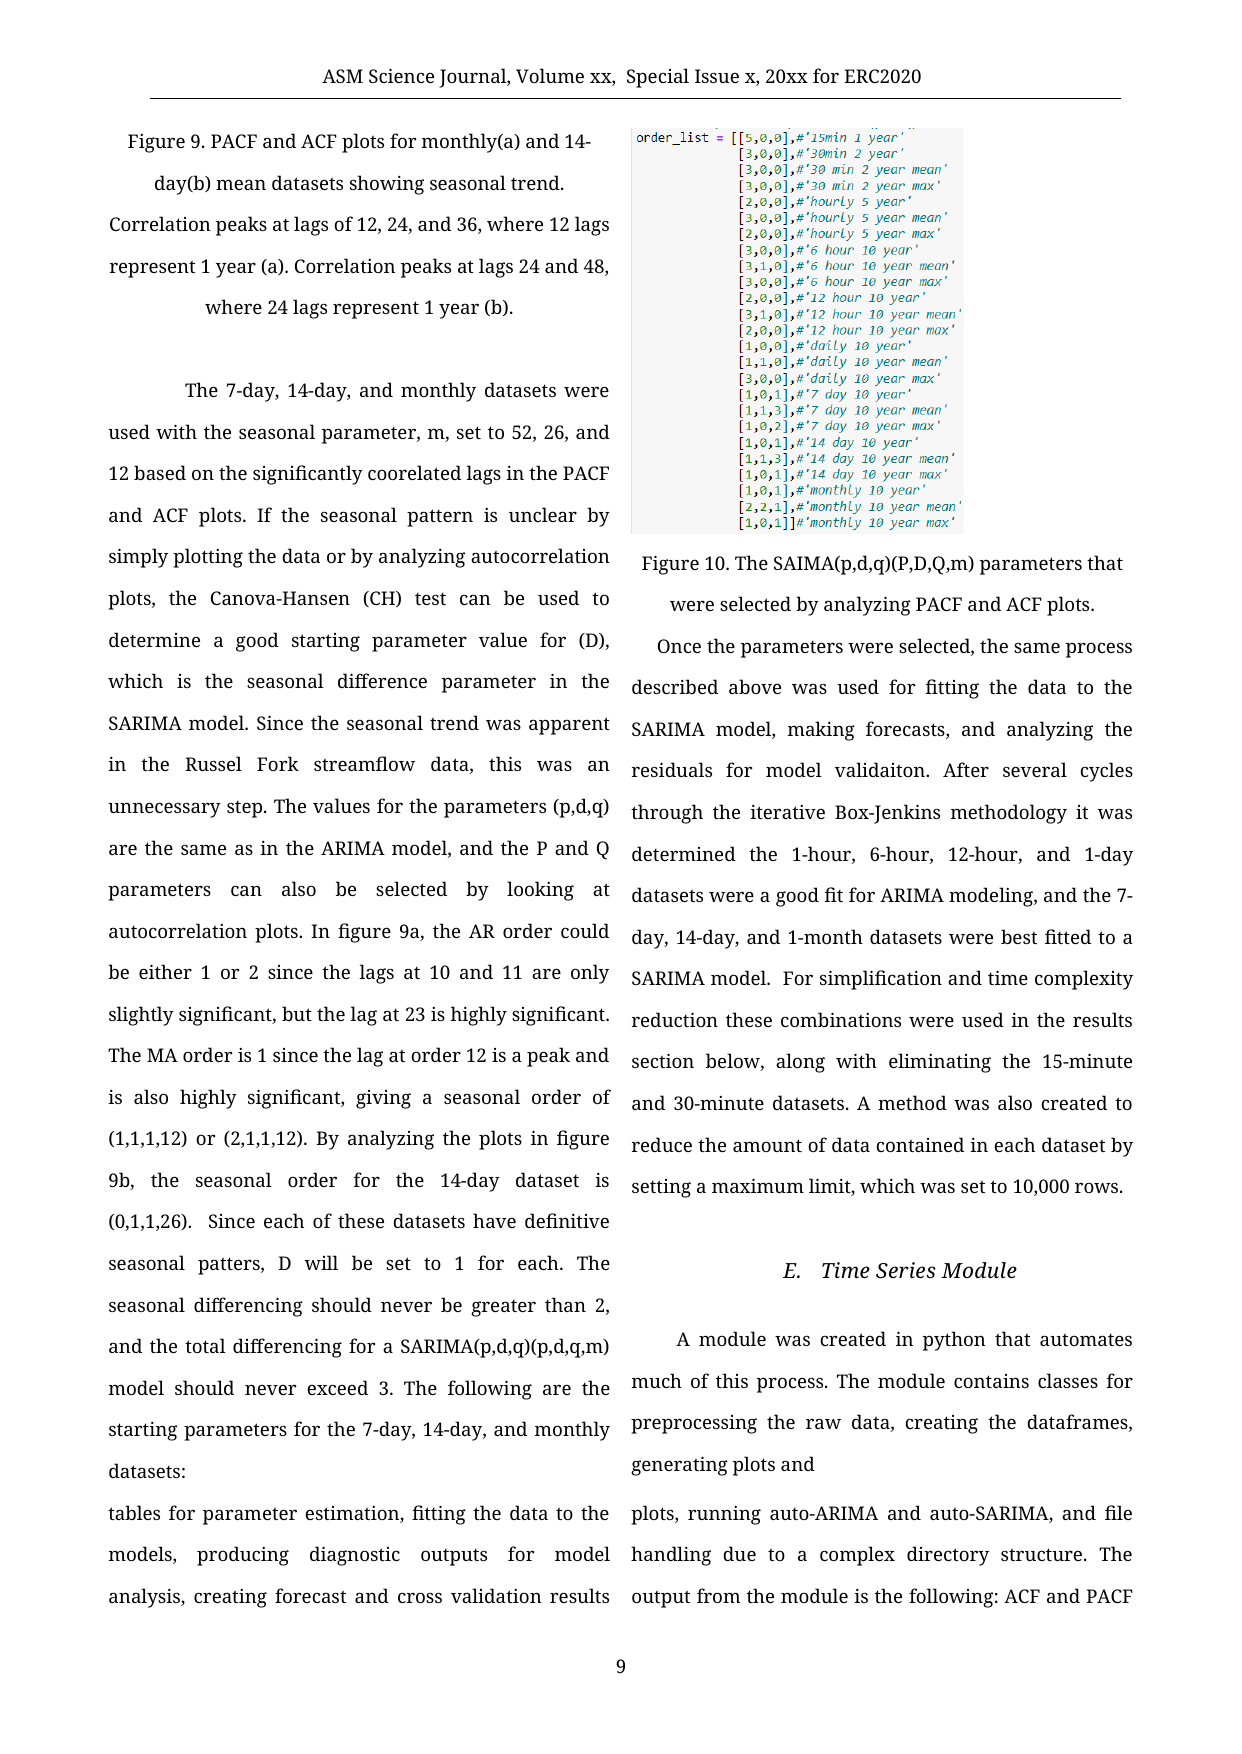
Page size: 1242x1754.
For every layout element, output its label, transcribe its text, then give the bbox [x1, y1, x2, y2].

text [108, 1500, 611, 1608]
text Once the parameters were selected, the same process described above was used for fitting the data to the SARIMA model, making forecasts, and analyzing the residuals for model validaiton. After several cycles through the iterative Box-Jenkins methodology it was determined the 1-hour, 6-hour, 12-hour, and 1-day datasets were a good fit for ARIMA modeling, and the 7-day, 14-day, and 1-month datasets were best fitted to a SARIMA model. For simplification and time complexity reduction these combinations were used in the results section below, along with eliminating the 15-minute and 30-minute datasets. A method was also created to reduce the amount of data contained in each dataset by setting a maximum limit, which was set to 10,000 rows. [631, 633, 1134, 1199]
text Figure 9. PACF and ACF plots for monthly(a) and 14-day(b) mean datasets showing seasonal trend. Correlation peaks at lags of 12, 24, and 36, where 12 lags represent 1 year (a). Correlation peaks at lags 24 and 48, where 24 lags represent 1 year (b). [108, 128, 611, 320]
text A module was created in python that automates much of this process. The module contains classes for preprocessing the raw data, creating the dataframes, generating plots and [631, 1327, 1134, 1477]
text Figure 10. The SAIMA(p,d,q)(P,D,Q,m) parameters that were selected by analyzing PACF and ACF plots. [631, 550, 1134, 617]
list Time Series Module [669, 1257, 1134, 1285]
text The 7-day, 14-day, and monthly datasets were used with the seasonal parameter, m, set to 52, 26, and 12 based on the significantly coorelated lags in the PACF and ACF plots. If the seasonal pattern is unclear by simply plotting the data or by analyzing autocorrelation plots, the Canova-Hansen (CH) test can be used to determine a good starting parameter value for (D), which is the seasonal difference parameter in the SARIMA model. Since the seasonal trend was apparent in the Russel Fork streamflow data, this was an unnecessary step. The values for the parameters (p,d,q) are the same as in the ARIMA model, and the P and Q parameters can also be selected by looking at autocorrelation plots. In figure 9a, the AR order could be either 1 or 2 since the lags at 10 and 11 are only slightly significant, but the lag at 23 is highly significant. The MA order is 1 since the lag at order 12 is a peak and is also highly significant, giving a seasonal order of (1,1,1,12) or (2,1,1,12). By analyzing the plots in figure 9b, the seasonal order for the 14-day dataset is (0,1,1,26). Since each of these datasets have definitive seasonal patters, D will be set to 1 for each. The seasonal differencing should never be greater than 2, and the total differencing for a SARIMA(p,d,q)(p,d,q,m) model should never exceed 3. The following are the starting parameters for the 7-day, 14-day, and monthly datasets: [108, 378, 611, 1484]
picture [631, 128, 964, 534]
